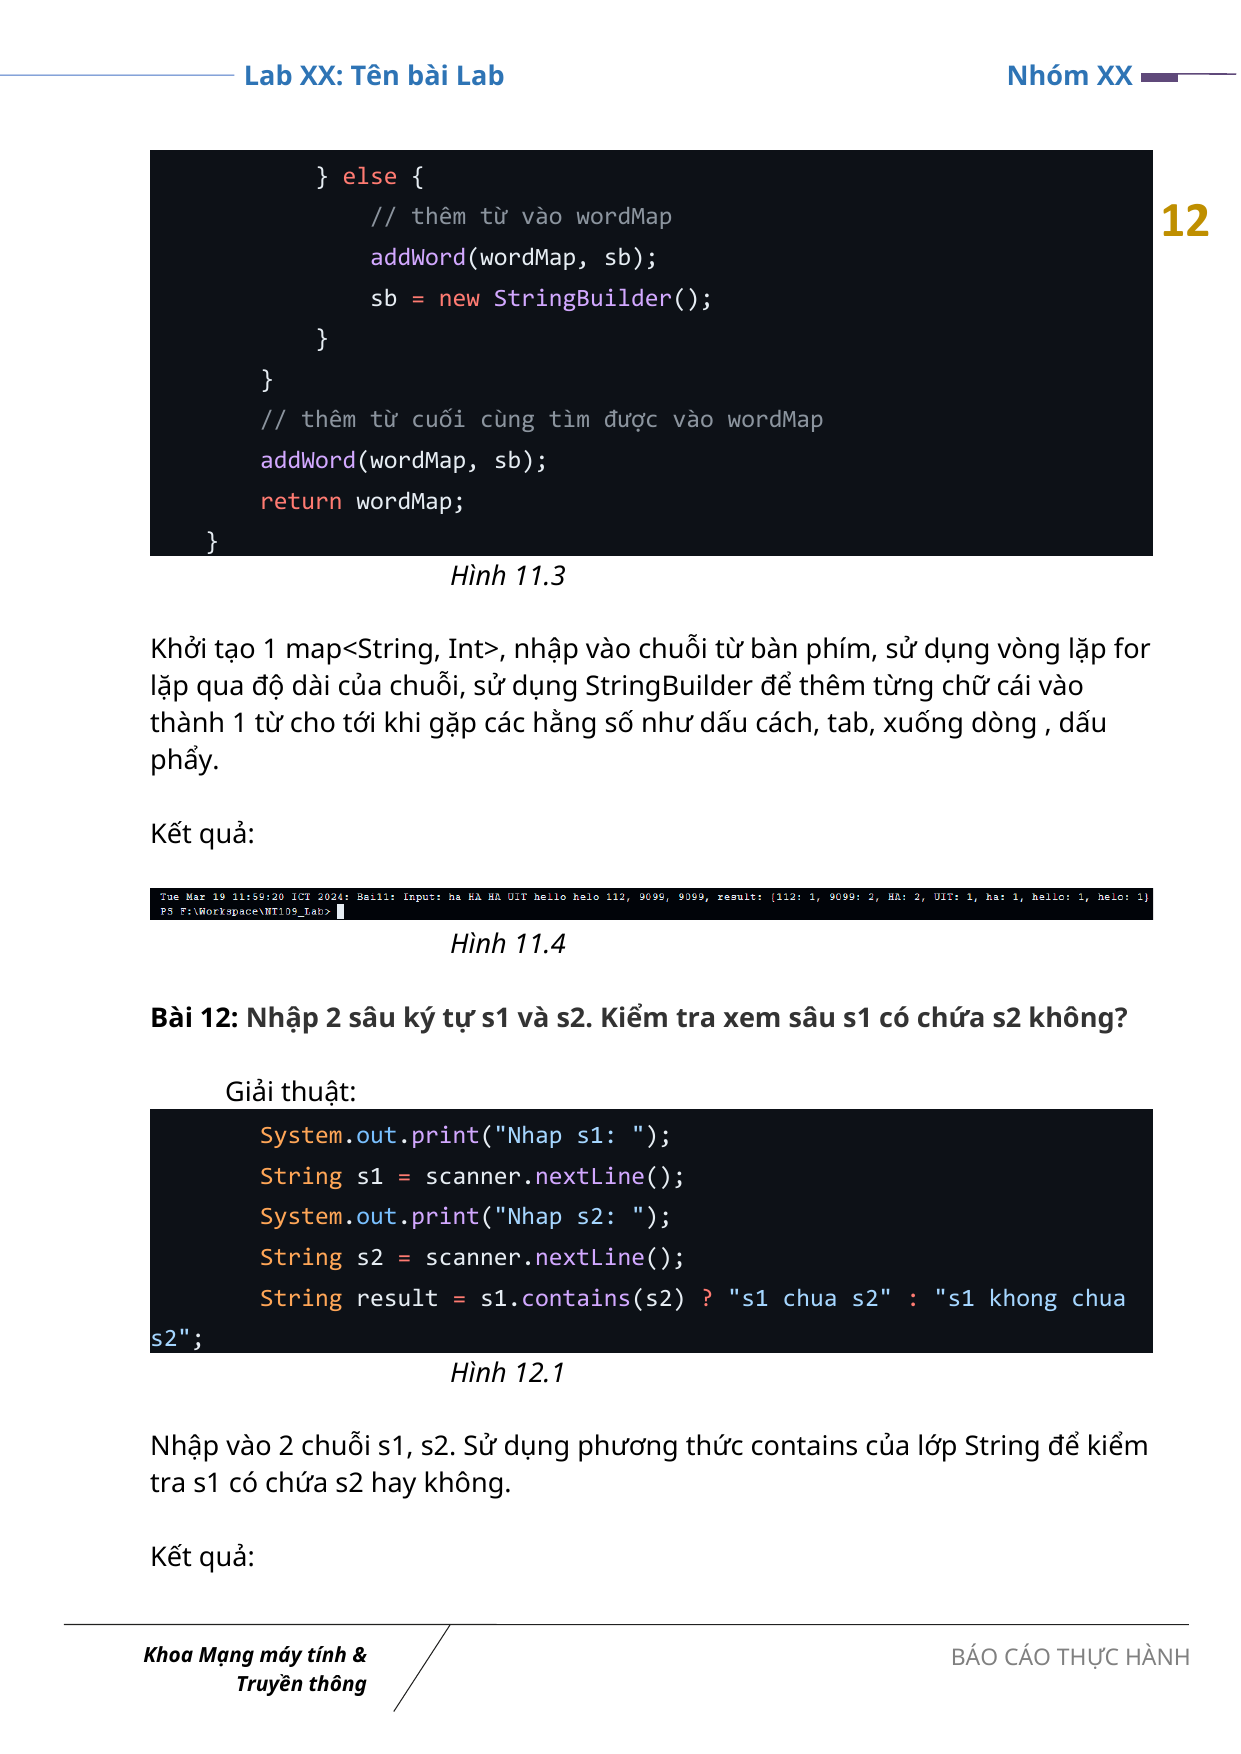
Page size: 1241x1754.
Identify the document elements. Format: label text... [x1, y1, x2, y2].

picture [150, 888, 1154, 920]
text // thêm từ vào wordMap [150, 191, 1153, 231]
text System.out.print("Nhap s2: "); [150, 1191, 1153, 1231]
text // thêm từ cuối cùng tìm được vào wordMap [150, 394, 1153, 434]
text } [150, 312, 1153, 353]
text String result = s1.contains(s2) ? "s1 chua s2" : "s1 khong chua s2"; [150, 1272, 1153, 1353]
text sb = new StringBuilder(); [150, 272, 1153, 312]
text Hình 11.4 [150, 925, 1153, 962]
text } [150, 353, 1153, 394]
text Bài 12: Nhập 2 sâu ký tự s1 và s2. Kiểm tra xem sâu s1 có chứa s2 không? [150, 999, 1153, 1072]
text String s1 = scanner.nextLine(); [150, 1150, 1153, 1191]
text Hình 11.3 [150, 556, 1153, 593]
text Khởi tạo 1 map<String, Int>, nhập vào chuỗi từ bàn phím, sử dụng vòng lặp for lặp qua độ dài của chuỗi, sử dụng StringBuilder để thêm từng chữ cái vào thành 1 từ cho tới khi gặp các hằng số như dấu cách, tab, xuống dòng , dấu phẩy. [150, 630, 1153, 777]
text } else { [150, 150, 1153, 191]
text addWord(wordMap, sb); [150, 231, 1153, 272]
text String s2 = scanner.nextLine(); [150, 1231, 1153, 1272]
text Kết quả: [150, 814, 1153, 851]
text Nhập vào 2 chuỗi s1, s2. Sử dụng phương thức contains của lớp String để kiểm tra s1 có chứa s2 hay không. [150, 1427, 1153, 1501]
text addWord(wordMap, sb); [150, 434, 1153, 475]
text Giải thuật: [150, 1072, 1153, 1109]
text System.out.print("Nhap s1: "); [150, 1109, 1153, 1150]
text return wordMap; [150, 475, 1153, 516]
text Kết quả: [150, 1537, 1153, 1574]
text } [150, 516, 1153, 556]
text Hình 12.1 [150, 1353, 1153, 1390]
